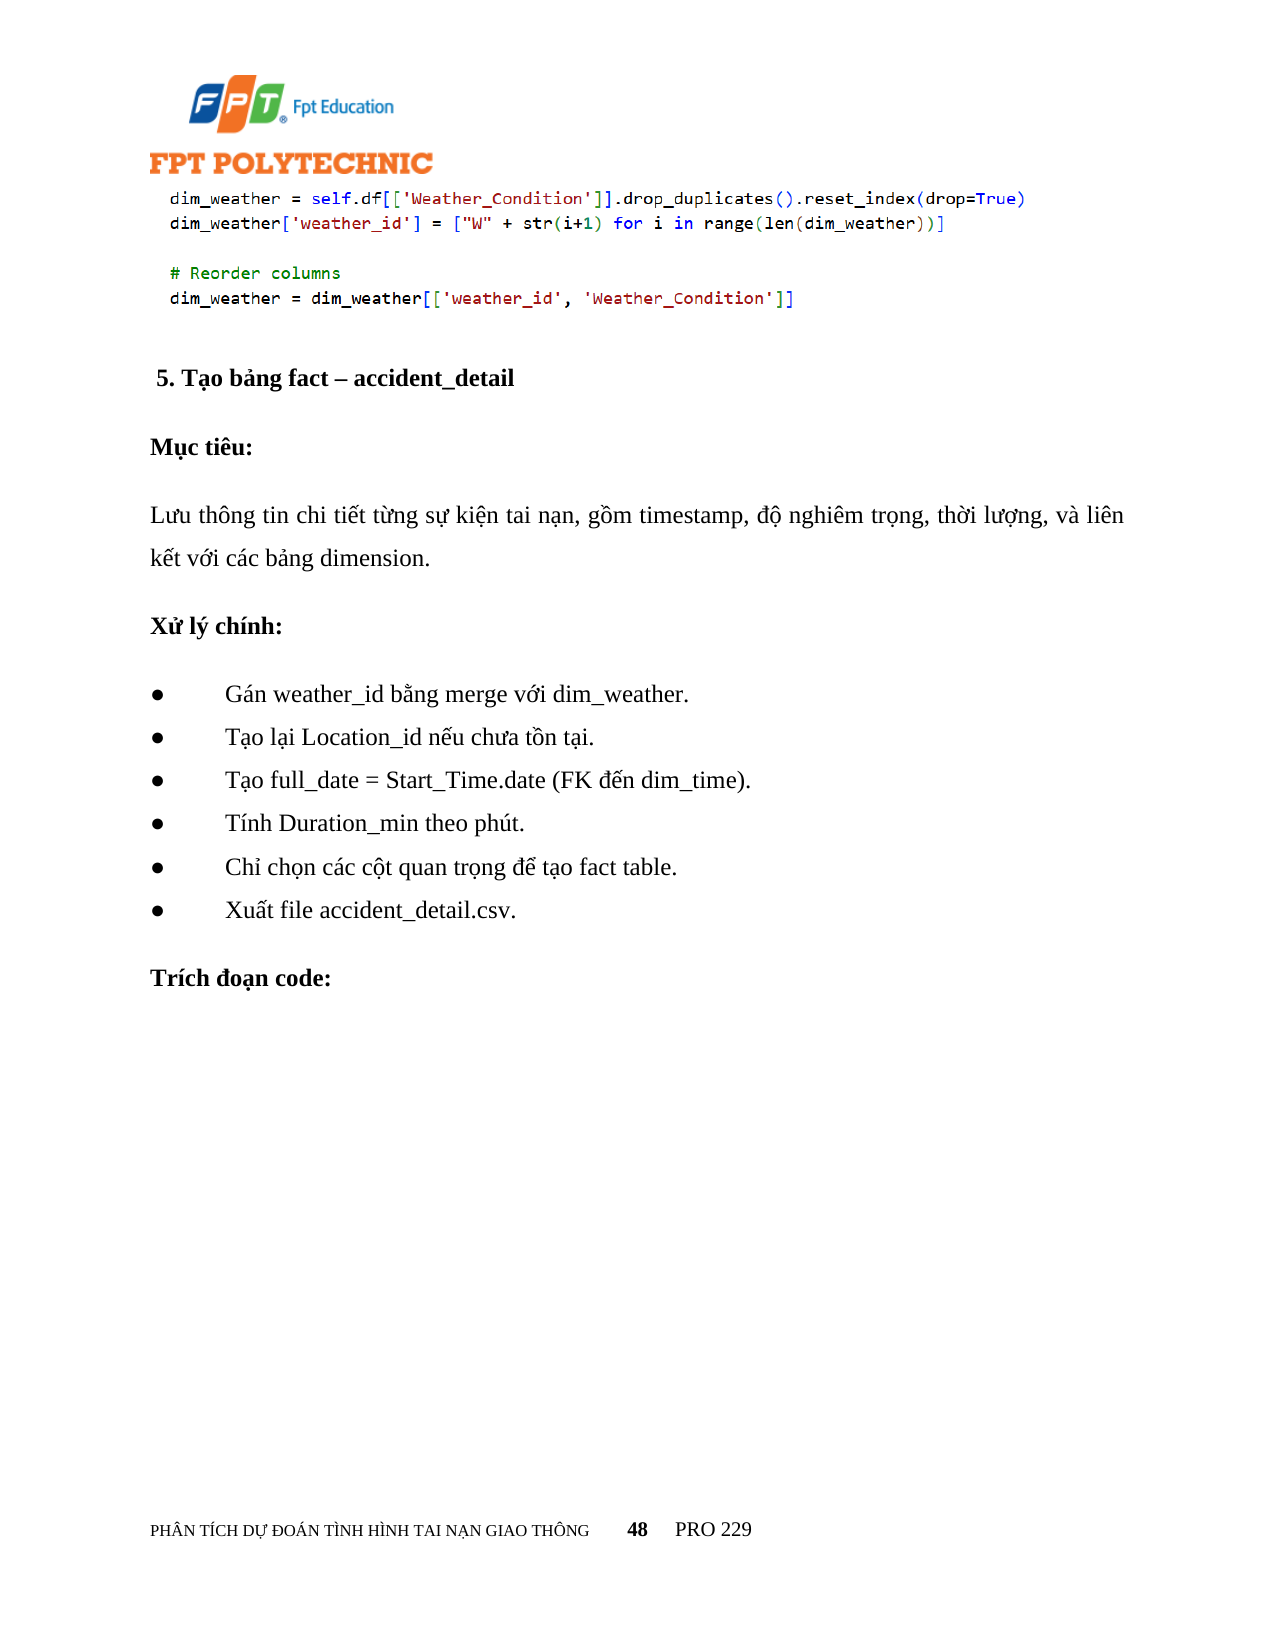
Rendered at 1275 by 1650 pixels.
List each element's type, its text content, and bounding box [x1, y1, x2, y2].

list Tạo full_date = Start_Time.date (FK đến dim_time). [150, 765, 1125, 794]
list Gán weather_id bằng merge với dim_weather. [150, 679, 1125, 708]
list Tạo lại Location_id nếu chưa tồn tại. [150, 722, 1125, 751]
text 5. Tạo bảng fact – accident_detail [150, 363, 1125, 392]
picture [150, 176, 1125, 322]
list Chỉ chọn các cột quan trọng để tạo fact table. [150, 852, 1125, 880]
text Trích đoạn code: [150, 963, 1125, 992]
text Xử lý chính: [150, 611, 1125, 640]
text Lưu thông tin chi tiết từng sự kiện tai nạn, gồm timestamp, độ nghiêm trọng, thời lượng, và liên kết với các bảng dimension. [150, 500, 1125, 572]
list Xuất file accident_detail.csv. [150, 895, 1125, 923]
picture [150, 75, 436, 174]
text Mục tiêu: [150, 432, 1125, 460]
list Tính Duration_min theo phút. [150, 808, 1125, 837]
